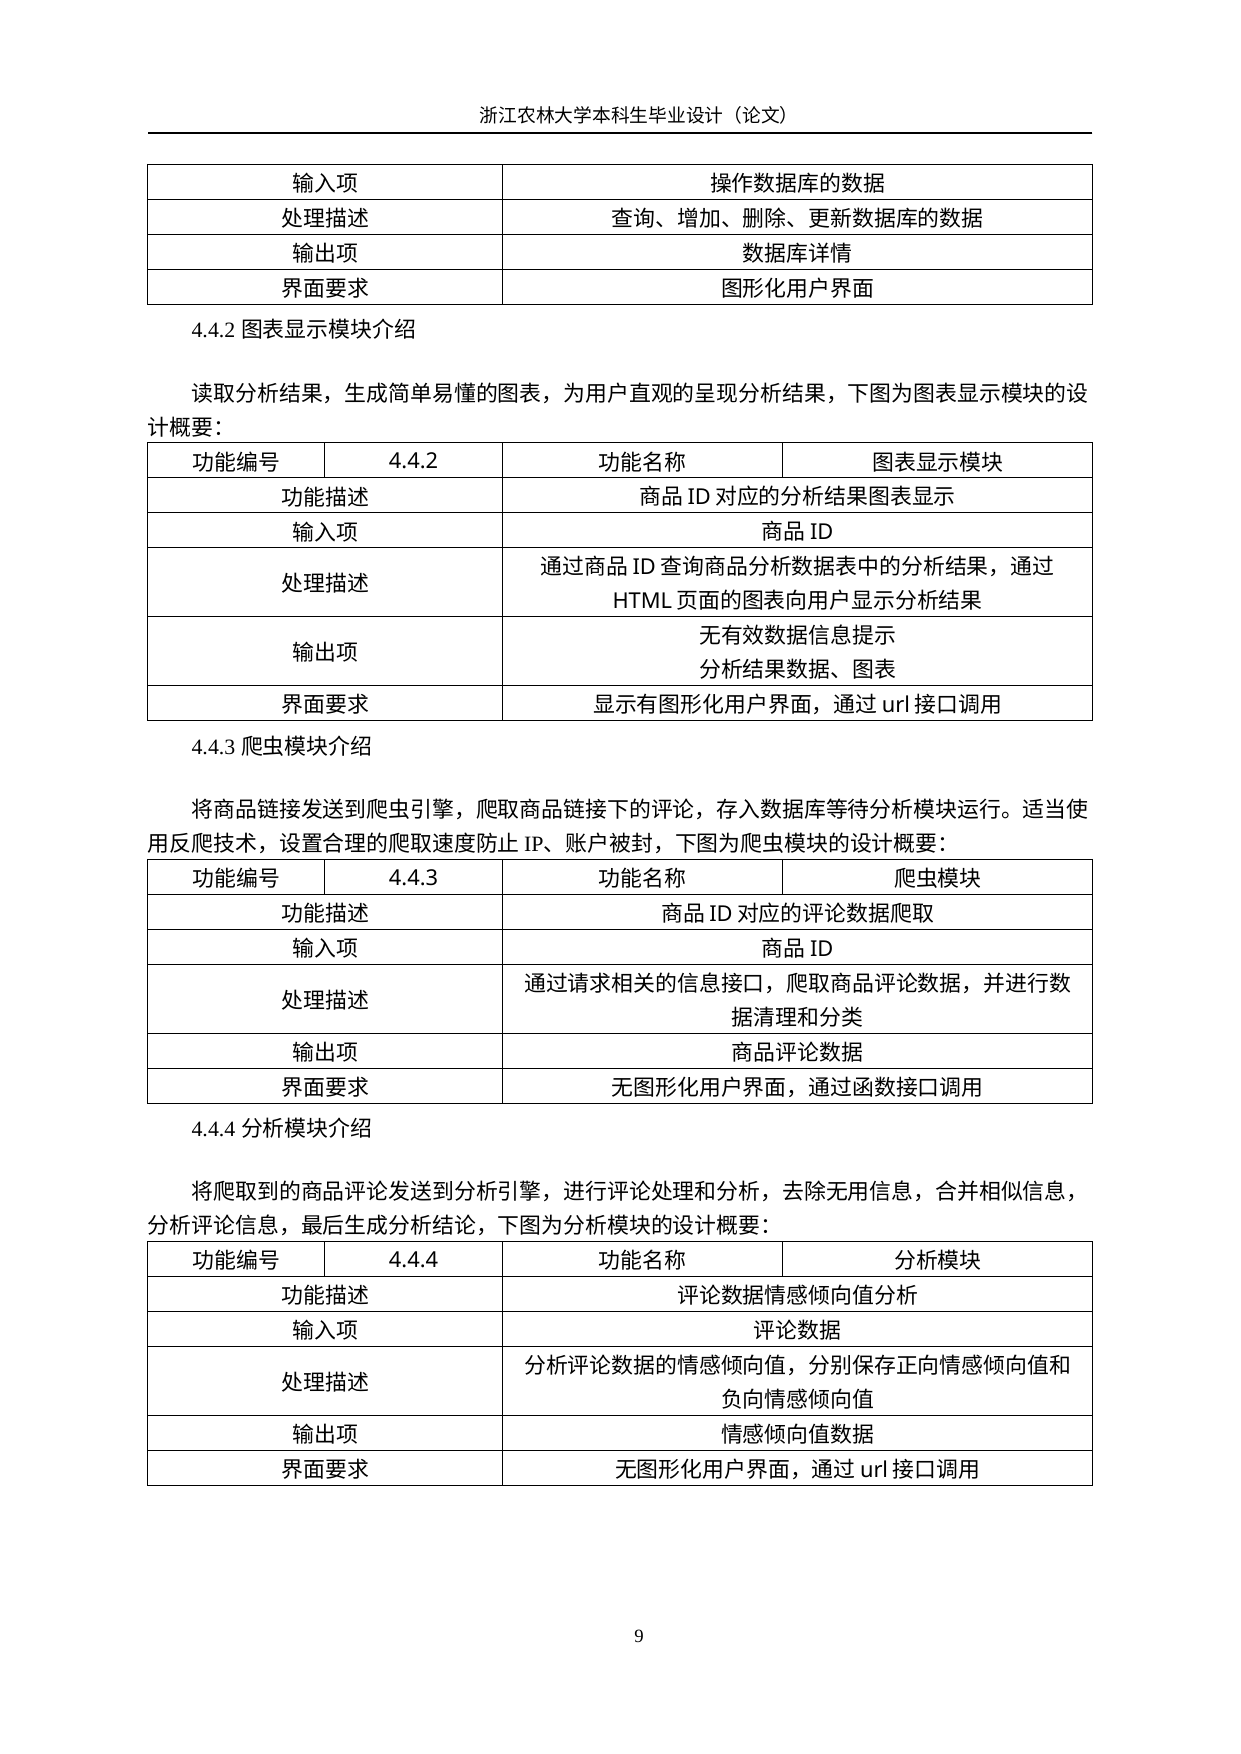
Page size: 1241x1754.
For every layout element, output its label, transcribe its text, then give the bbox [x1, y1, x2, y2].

table_cell 处理描述 [148, 965, 502, 1033]
table_cell 输出项 [148, 235, 502, 269]
table_cell 功能描述 [148, 1277, 502, 1311]
table_cell 商品ID [503, 930, 1092, 964]
subtitle 爬虫模块介绍 [148, 727, 1092, 761]
table_cell 输出项 [148, 617, 502, 685]
text 将商品链接发送到爬虫引擎，爬取商品链接下的评论，存入数据库等待分析模块运行。适当使用反爬技术，设置合理的爬取速度防止IP、账户被封，下图为爬虫模块的设计概要： [148, 791, 1092, 859]
table_cell 分析评论数据的情感倾向值，分别保存正向情感倾向值和负向情感倾向值 [503, 1347, 1092, 1415]
table_cell 通过商品ID查询商品分析数据表中的分析结果，通过HTML页面的图表向用户显示分析结果 [503, 548, 1092, 616]
table_cell 操作数据库的数据 [503, 165, 1092, 199]
table_cell 无图形化用户界面，通过url接口调用 [503, 1451, 1092, 1485]
table_cell 商品ID对应的评论数据爬取 [503, 895, 1092, 929]
table_cell 功能描述 [148, 895, 502, 929]
table_header 功能名称 [503, 860, 782, 894]
table_cell 输入项 [148, 1312, 502, 1346]
table_header 功能编号 [148, 1242, 324, 1276]
table_cell 输入项 [148, 930, 502, 964]
table_header 功能编号 [148, 860, 324, 894]
table_cell 输出项 [148, 1416, 502, 1450]
text 将爬取到的商品评论发送到分析引擎，进行评论处理和分析，去除无用信息，合并相似信息，分析评论信息，最后生成分析结论，下图为分析模块的设计概要： [148, 1173, 1092, 1241]
subtitle 图表显示模块介绍 [148, 311, 1092, 345]
table_header 图表显示模块 [783, 443, 1092, 477]
table_header 爬虫模块 [783, 860, 1092, 894]
table_header 分析模块 [783, 1242, 1092, 1276]
table_cell 数据库详情 [503, 235, 1092, 269]
table_header 4.4.2 [325, 443, 502, 477]
table_cell 图形化用户界面 [503, 270, 1092, 304]
table_header 4.4.3 [325, 860, 502, 894]
table_cell 评论数据情感倾向值分析 [503, 1277, 1092, 1311]
subtitle 分析模块介绍 [148, 1110, 1092, 1144]
table_cell 商品ID对应的分析结果图表显示 [503, 478, 1092, 512]
table_cell 界面要求 [148, 1451, 502, 1485]
table_cell 输出项 [148, 1034, 502, 1068]
table_header 功能名称 [503, 1242, 782, 1276]
table_cell 界面要求 [148, 1069, 502, 1103]
table_cell 界面要求 [148, 686, 502, 720]
text 读取分析结果，生成简单易懂的图表，为用户直观的呈现分析结果，下图为图表显示模块的设计概要： [148, 374, 1092, 442]
table_cell 无图形化用户界面，通过函数接口调用 [503, 1069, 1092, 1103]
table_cell 处理描述 [148, 200, 502, 234]
table_header 功能编号 [148, 443, 324, 477]
table_cell 处理描述 [148, 548, 502, 616]
table_cell 商品ID [503, 513, 1092, 547]
table_cell 通过请求相关的信息接口，爬取商品评论数据，并进行数据清理和分类 [503, 965, 1092, 1033]
table_header 4.4.4 [325, 1242, 502, 1276]
table_cell 无有效数据信息提示 分析结果数据、图表 [503, 617, 1092, 685]
table_header 功能名称 [503, 443, 782, 477]
table_cell 输入项 [148, 165, 502, 199]
table_cell 处理描述 [148, 1347, 502, 1415]
table_cell 界面要求 [148, 270, 502, 304]
table_cell 功能描述 [148, 478, 502, 512]
table_cell 情感倾向值数据 [503, 1416, 1092, 1450]
table_cell 输入项 [148, 513, 502, 547]
table_cell 商品评论数据 [503, 1034, 1092, 1068]
table_cell 查询、增加、删除、更新数据库的数据 [503, 200, 1092, 234]
table_cell 评论数据 [503, 1312, 1092, 1346]
table_cell 显示有图形化用户界面，通过url接口调用 [503, 686, 1092, 720]
